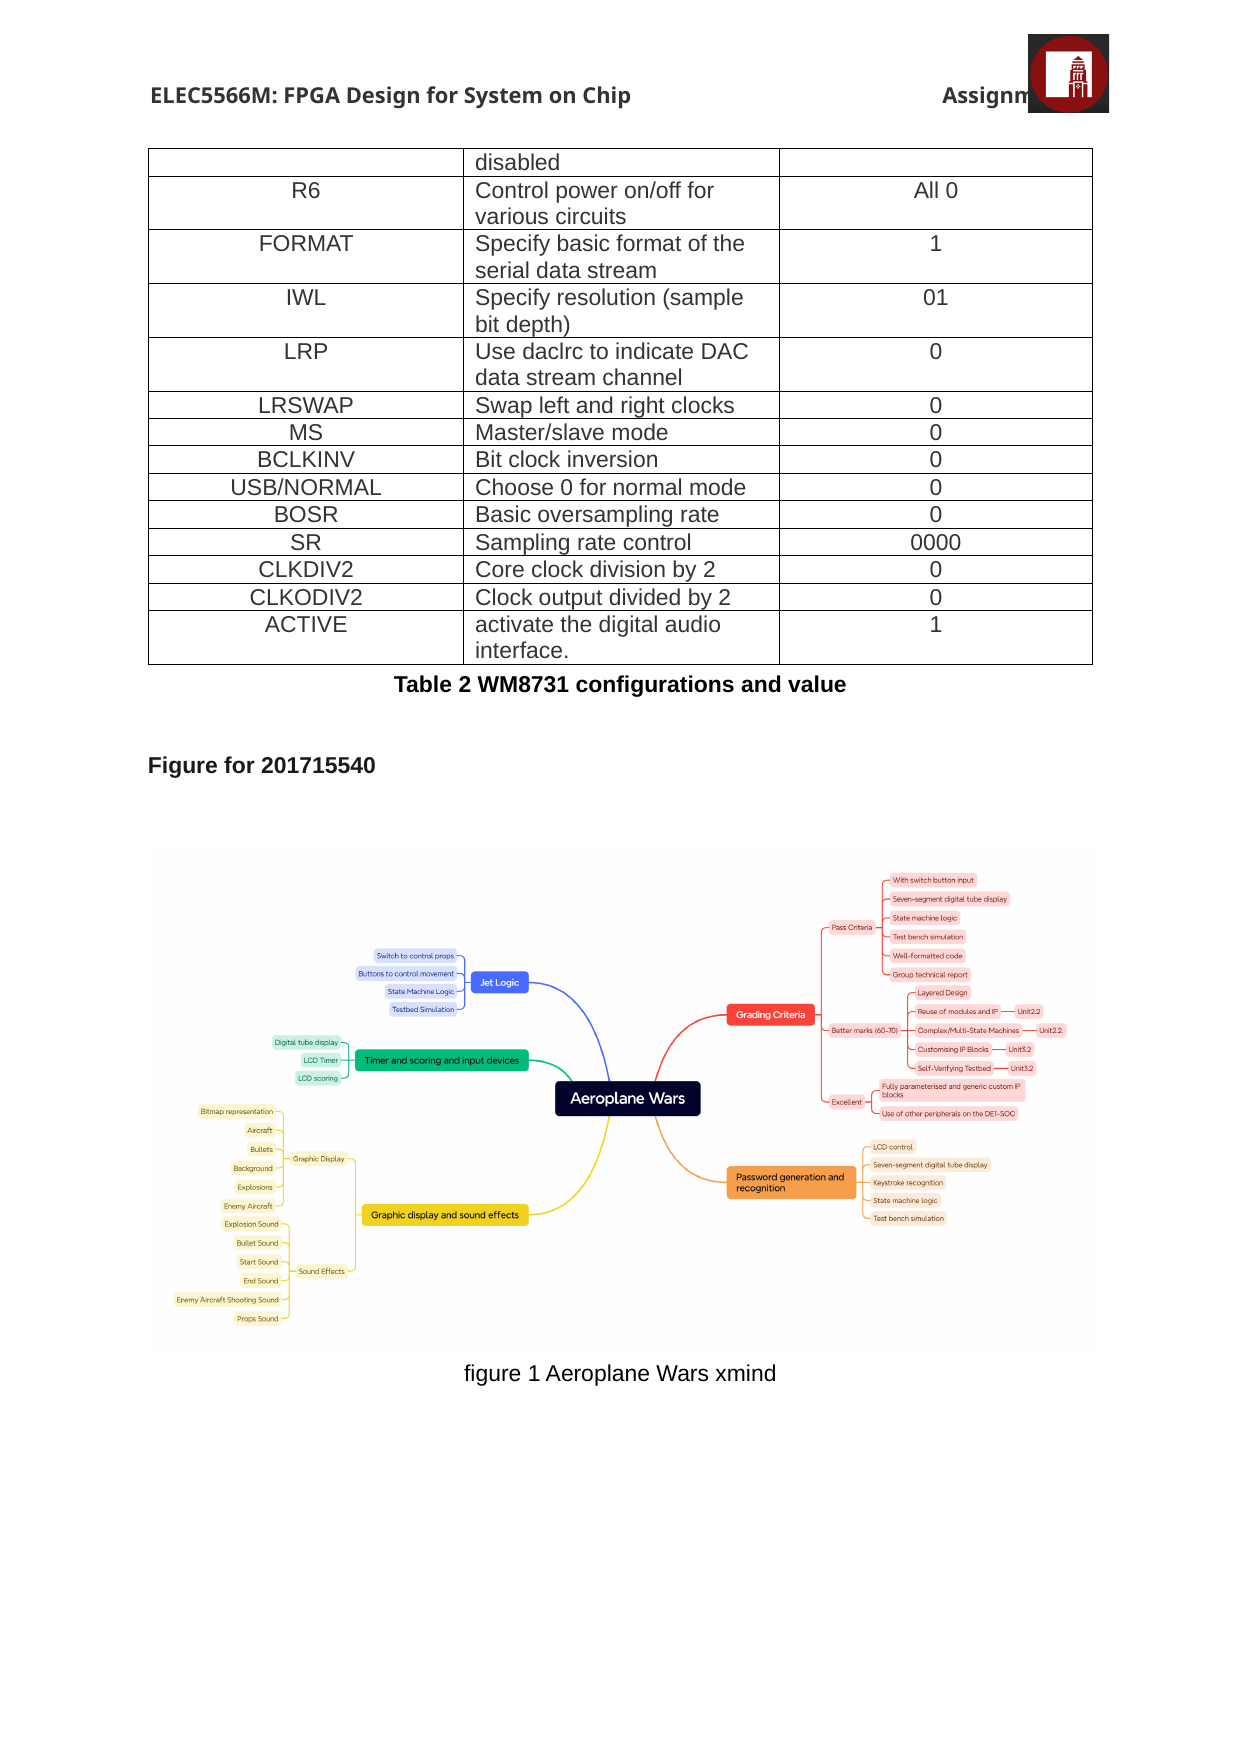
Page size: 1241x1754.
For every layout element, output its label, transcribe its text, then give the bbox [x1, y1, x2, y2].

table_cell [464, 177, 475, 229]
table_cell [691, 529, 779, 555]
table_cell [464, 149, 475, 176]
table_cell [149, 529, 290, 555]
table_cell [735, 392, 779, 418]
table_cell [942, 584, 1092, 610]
subtitle Figure for 201715540 [148, 752, 1093, 778]
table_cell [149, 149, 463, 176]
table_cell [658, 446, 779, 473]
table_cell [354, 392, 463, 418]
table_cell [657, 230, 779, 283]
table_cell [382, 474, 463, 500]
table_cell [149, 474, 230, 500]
text figure 1 Aeroplane Wars xmind [148, 1360, 1093, 1386]
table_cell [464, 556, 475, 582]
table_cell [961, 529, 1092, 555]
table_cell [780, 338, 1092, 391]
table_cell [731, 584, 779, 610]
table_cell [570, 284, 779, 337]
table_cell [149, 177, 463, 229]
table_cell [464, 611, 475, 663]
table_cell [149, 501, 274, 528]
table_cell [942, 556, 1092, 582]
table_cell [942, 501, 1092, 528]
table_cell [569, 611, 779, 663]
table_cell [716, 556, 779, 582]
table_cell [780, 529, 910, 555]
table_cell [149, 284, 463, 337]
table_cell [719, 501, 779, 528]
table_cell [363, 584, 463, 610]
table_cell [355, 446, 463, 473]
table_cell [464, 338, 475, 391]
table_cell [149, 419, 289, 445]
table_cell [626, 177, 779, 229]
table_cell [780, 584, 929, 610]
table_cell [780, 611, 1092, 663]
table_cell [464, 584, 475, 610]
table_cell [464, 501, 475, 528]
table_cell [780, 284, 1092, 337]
text Table 2 WM8731 configurations and value [148, 671, 1093, 697]
picture [1027, 34, 1109, 113]
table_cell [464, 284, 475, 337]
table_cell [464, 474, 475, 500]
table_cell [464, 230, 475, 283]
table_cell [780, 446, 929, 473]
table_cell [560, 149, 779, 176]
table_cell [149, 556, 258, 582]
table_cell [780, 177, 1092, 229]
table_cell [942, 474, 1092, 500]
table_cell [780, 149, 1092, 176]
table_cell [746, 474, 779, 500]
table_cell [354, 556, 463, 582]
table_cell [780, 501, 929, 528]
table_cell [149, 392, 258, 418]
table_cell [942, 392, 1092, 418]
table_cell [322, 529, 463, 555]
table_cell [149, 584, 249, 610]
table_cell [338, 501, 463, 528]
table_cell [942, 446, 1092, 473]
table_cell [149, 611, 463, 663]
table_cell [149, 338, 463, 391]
picture [147, 846, 1093, 1352]
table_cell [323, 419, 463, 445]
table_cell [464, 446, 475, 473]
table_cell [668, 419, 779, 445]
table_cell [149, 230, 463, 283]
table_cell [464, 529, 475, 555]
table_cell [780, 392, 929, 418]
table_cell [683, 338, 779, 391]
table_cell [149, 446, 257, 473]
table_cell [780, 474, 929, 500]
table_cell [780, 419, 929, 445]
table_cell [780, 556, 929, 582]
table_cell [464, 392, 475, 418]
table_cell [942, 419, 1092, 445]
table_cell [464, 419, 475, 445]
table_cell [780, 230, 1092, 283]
